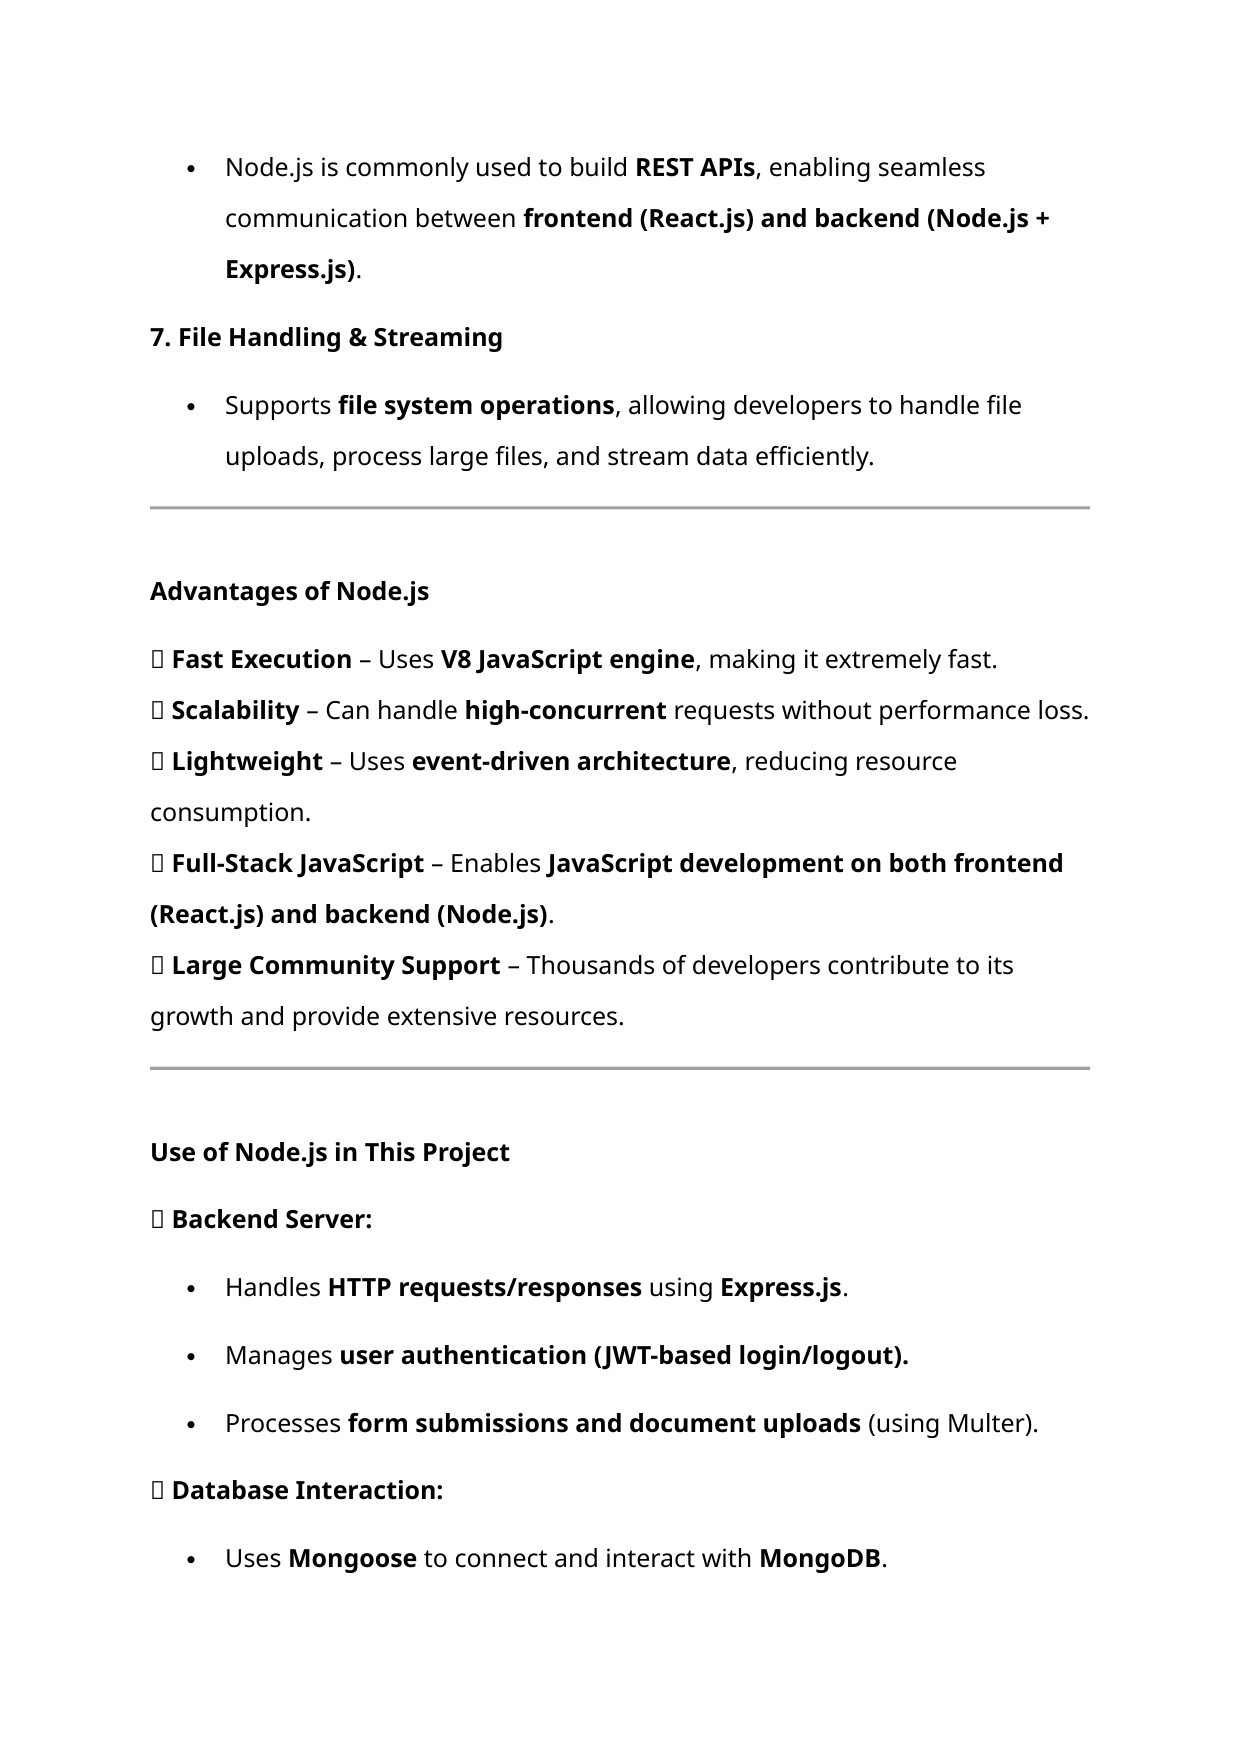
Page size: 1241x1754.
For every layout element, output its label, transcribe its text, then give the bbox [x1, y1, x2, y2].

list Manages user authentication (JWT-based login/logout). [187, 1337, 1090, 1372]
text Use of Node.js in This Project [150, 1134, 1090, 1168]
list Node.js is commonly used to build REST APIs, enabling seamless communication between frontend (React.js) and backend (Node.js + Express.js). [187, 150, 1090, 286]
list Uses Mongoose to connect and interact with MongoDB. [187, 1541, 1090, 1575]
list Processes form submissions and document uploads (using Multer). [187, 1405, 1090, 1439]
text 🔹 Database Interaction: [150, 1473, 1090, 1507]
text 7. File Handling & Streaming [150, 320, 1090, 354]
list Handles HTTP requests/responses using Express.js. [187, 1270, 1090, 1304]
list Supports file system operations, allowing developers to handle file uploads, process large files, and stream data efficiently. [187, 387, 1090, 473]
text Advantages of Node.js [150, 574, 1090, 608]
text ✅ Fast Execution – Uses V8 JavaScript engine, making it extremely fast. ✅ Scalability – Can handle high-concurrent requests without performance loss. ✅ Lightweight – Uses event-driven architecture, reducing resource consumption. ✅ Full-Stack JavaScript – Enables JavaScript development on both frontend (React.js) and backend (Node.js). ✅ Large Community Support – Thousands of developers contribute to its growth and provide extensive resources. [150, 642, 1090, 1033]
text 🔹 Backend Server: [150, 1202, 1090, 1236]
